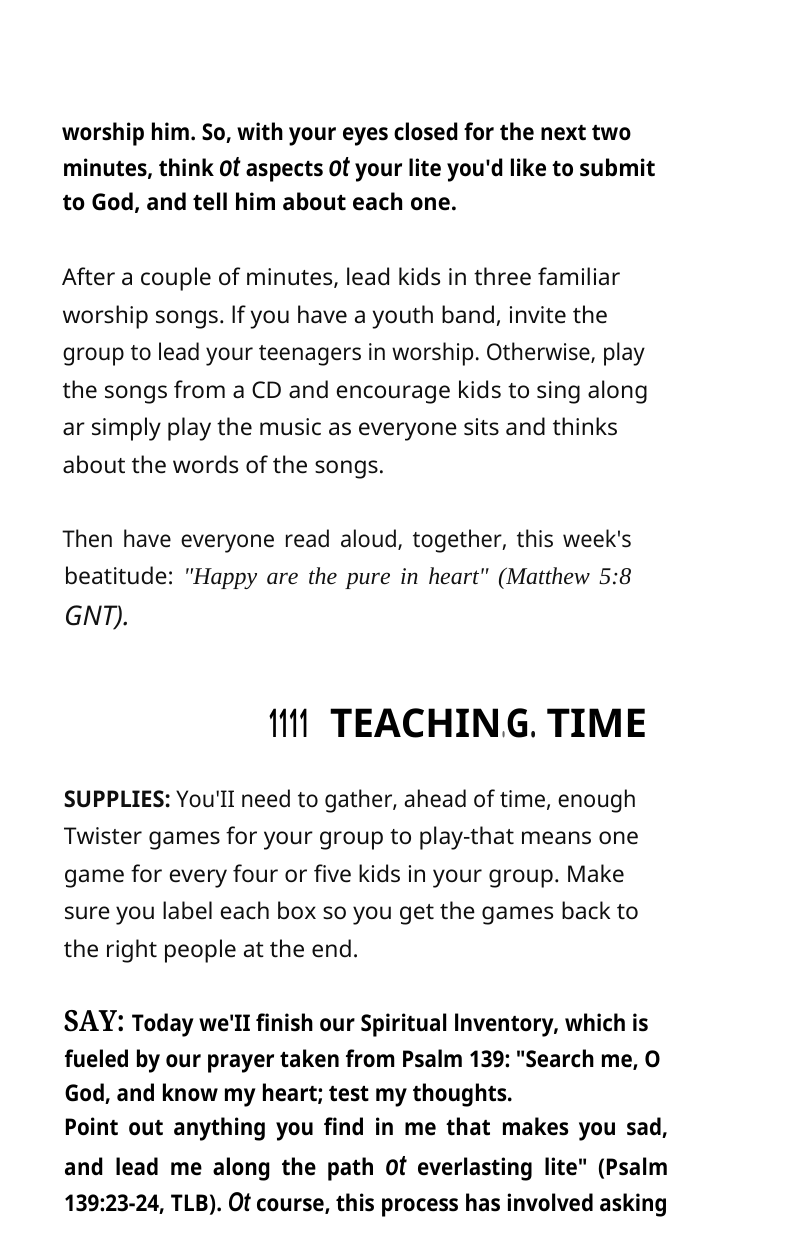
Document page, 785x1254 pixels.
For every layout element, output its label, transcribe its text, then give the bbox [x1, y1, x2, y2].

text After a couple of minutes, lead kids in three familiar worship songs. lf you have a youth band, invite the group to lead your teenagers in worship. Otherwise, play the songs from a CD and encourage kids to sing along­ ar simply play the music as everyone sits and thinks about the words of the songs. [62, 261, 667, 480]
text SAY: Today we'II finish our Spiritual lnventory, which is fueled by our prayer taken from Psalm 139: "Search me, O God, and know my heart; test my thoughts. [63, 1001, 670, 1108]
text worship him. So, with your eyes closed for the next two minutes, think ot aspects ot your lite you'd like to submit to God, and tell him about each one. [62, 116, 657, 217]
text SUPPLIES: You'II need to gather, ahead of time, enough Twister games for your group to play-that means one game for every four or five kids in your group. Make sure you label each box so you get the games back to the right people at the end. [63, 783, 672, 964]
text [64, 1111, 668, 1218]
text Then have everyone read aloud, together, this week's beatitude: "Happy are the pure in heart" (Matthew 5:8 GNT). [62, 523, 632, 634]
subtitle 1111 TEACHIN.G. TIME [268, 695, 684, 749]
